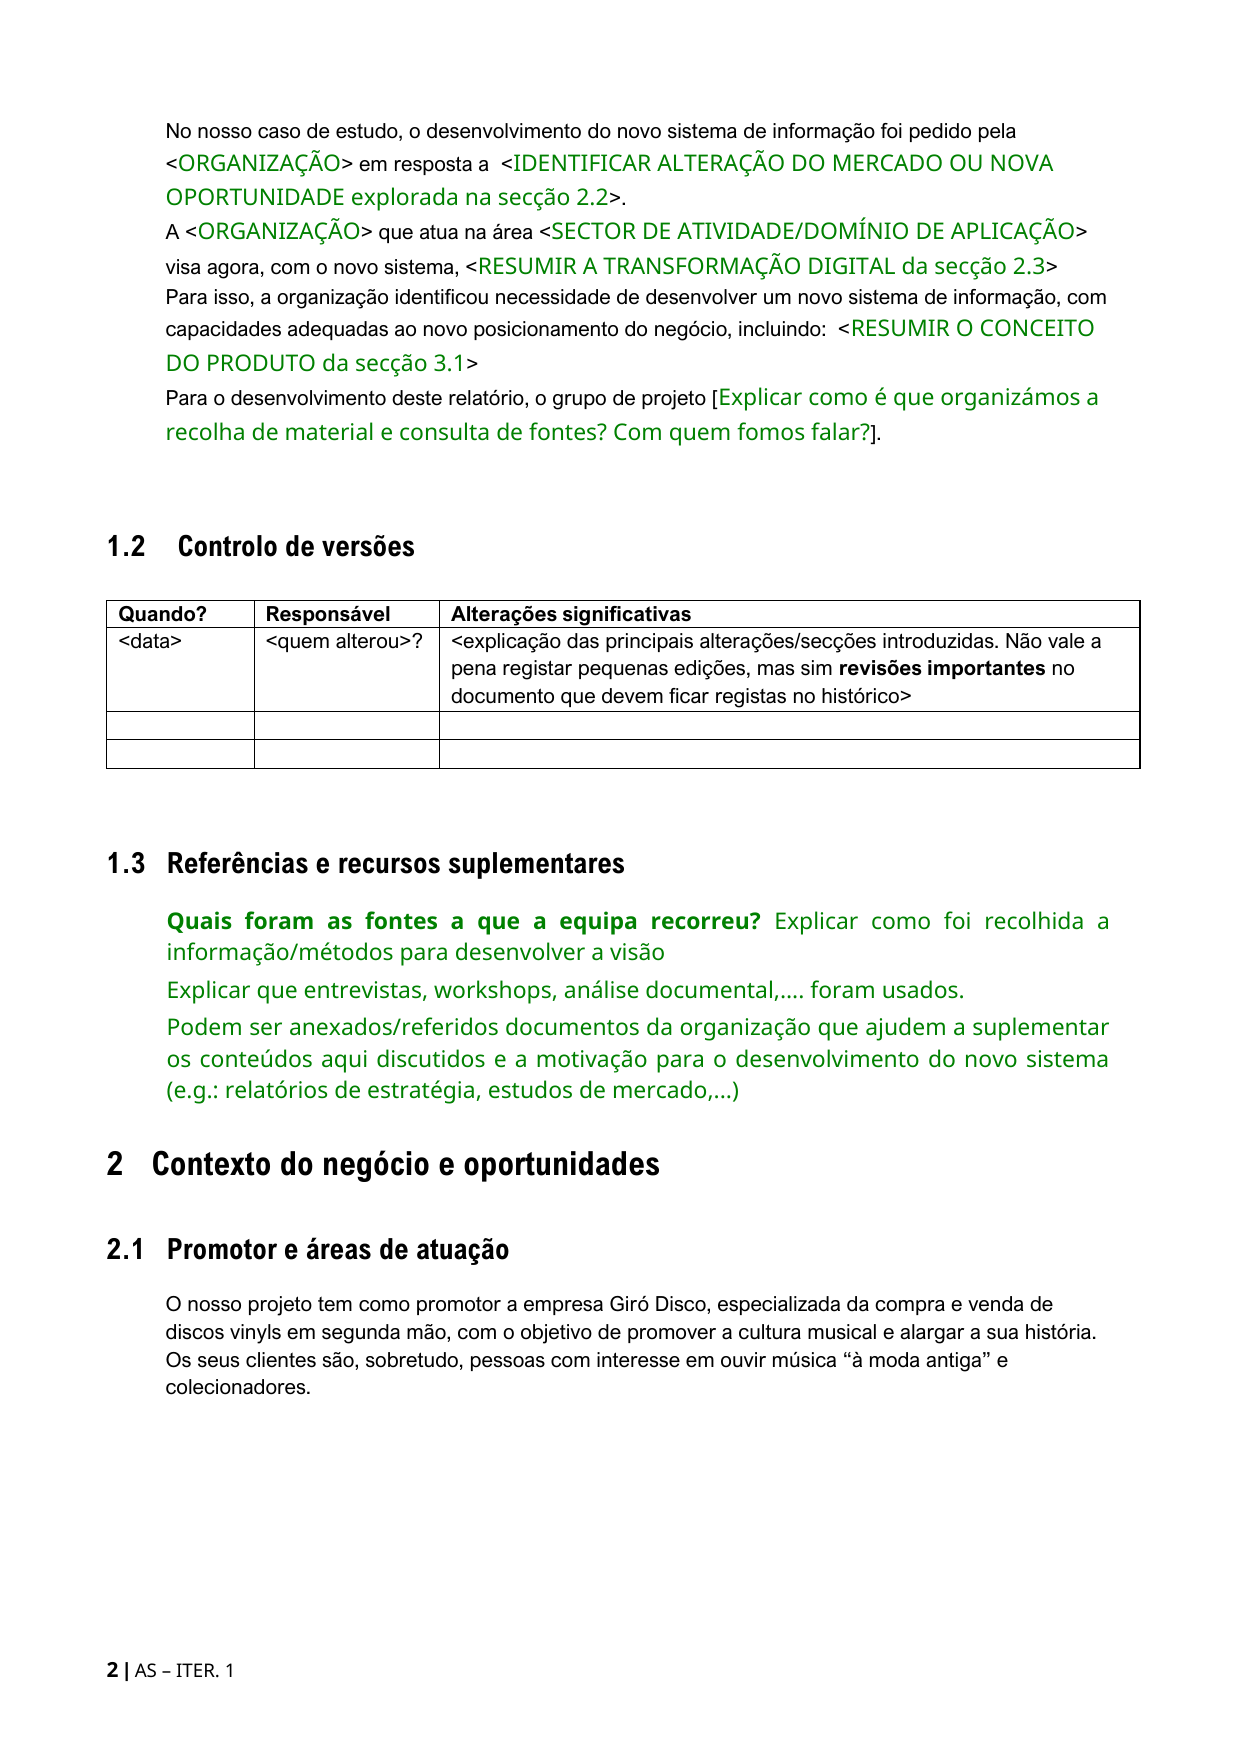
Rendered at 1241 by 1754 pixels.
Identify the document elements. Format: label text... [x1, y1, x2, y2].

text Para isso, a organização identificou necessidade de desenvolver um novo sistema de informação, com capacidades adequadas ao novo posicionamento do negócio, incluindo: <RESUMIR O CONCEITO DO PRODUTO da secção 3.1> [165, 284, 1110, 378]
table_cell [107, 740, 254, 768]
subtitle Referências e recursos suplementares [106, 847, 1051, 880]
text Para o desenvolvimento deste relatório, o grupo de projeto [Explicar como é que organizámos a recolha de material e consulta de fontes? Com quem fomos falar?]. [165, 381, 1110, 447]
text Quais foram as fontes a que a equipa recorreu? Explicar como foi recolhida a informação/métodos para desenvolver a visão [166, 905, 1110, 967]
text No nosso caso de estudo, o desenvolvimento do novo sistema de informação foi pedido pela <ORGANIZAÇÃO> em resposta a <IDENTIFICAR ALTERAÇÃO DO MERCADO OU NOVA OPORTUNIDADE explorada na secção 2.2>. [165, 118, 1110, 212]
table_cell <quem alterou>? [255, 628, 439, 711]
text O nosso projeto tem como promotor a empresa Giró Disco, especializada da compra e venda de discos vinyls em segunda mão, com o objetivo de promover a cultura musical e alargar a sua história. [165, 1291, 1110, 1344]
subtitle Promotor e áreas de atuação [106, 1233, 1051, 1266]
text Podem ser anexados/referidos documentos da organização que ajudem a suplementar os conteúdos aqui discutidos e a motivação para o desenvolvimento do novo sistema (e.g.: relatórios de estratégia, estudos de mercado,...) [166, 1011, 1110, 1105]
table_header Responsável [255, 601, 439, 627]
table_cell <explicação das principais alterações/secções introduzidas. Não vale a pena registar pequenas edições, mas sim revisões importantes no documento que devem ficar registas no histórico> [440, 628, 1139, 711]
text Explicar que entrevistas, workshops, análise documental,…. foram usados. [166, 974, 1110, 1005]
table_cell [107, 712, 254, 739]
table_cell [255, 740, 439, 768]
text A <ORGANIZAÇÃO> que atua na área <SECTOR DE ATIVIDADE/DOMÍNIO DE APLICAÇÃO> visa agora, com o novo sistema, <RESUMIR A TRANSFORMAÇÃO DIGITAL da secção 2.3> [165, 215, 1110, 281]
text Os seus clientes são, sobretudo, pessoas com interesse em ouvir música “à moda antiga” e colecionadores. [165, 1347, 1110, 1399]
table_cell [440, 740, 1139, 768]
table_header Alterações significativas [440, 601, 1139, 627]
table_cell [440, 712, 1139, 739]
subtitle Contexto do negócio e oportunidades [106, 1142, 1110, 1183]
table_cell [255, 712, 439, 739]
table_cell <data> [107, 628, 254, 711]
subtitle Controlo de versões [106, 527, 1110, 563]
table_header Quando? [107, 601, 254, 627]
